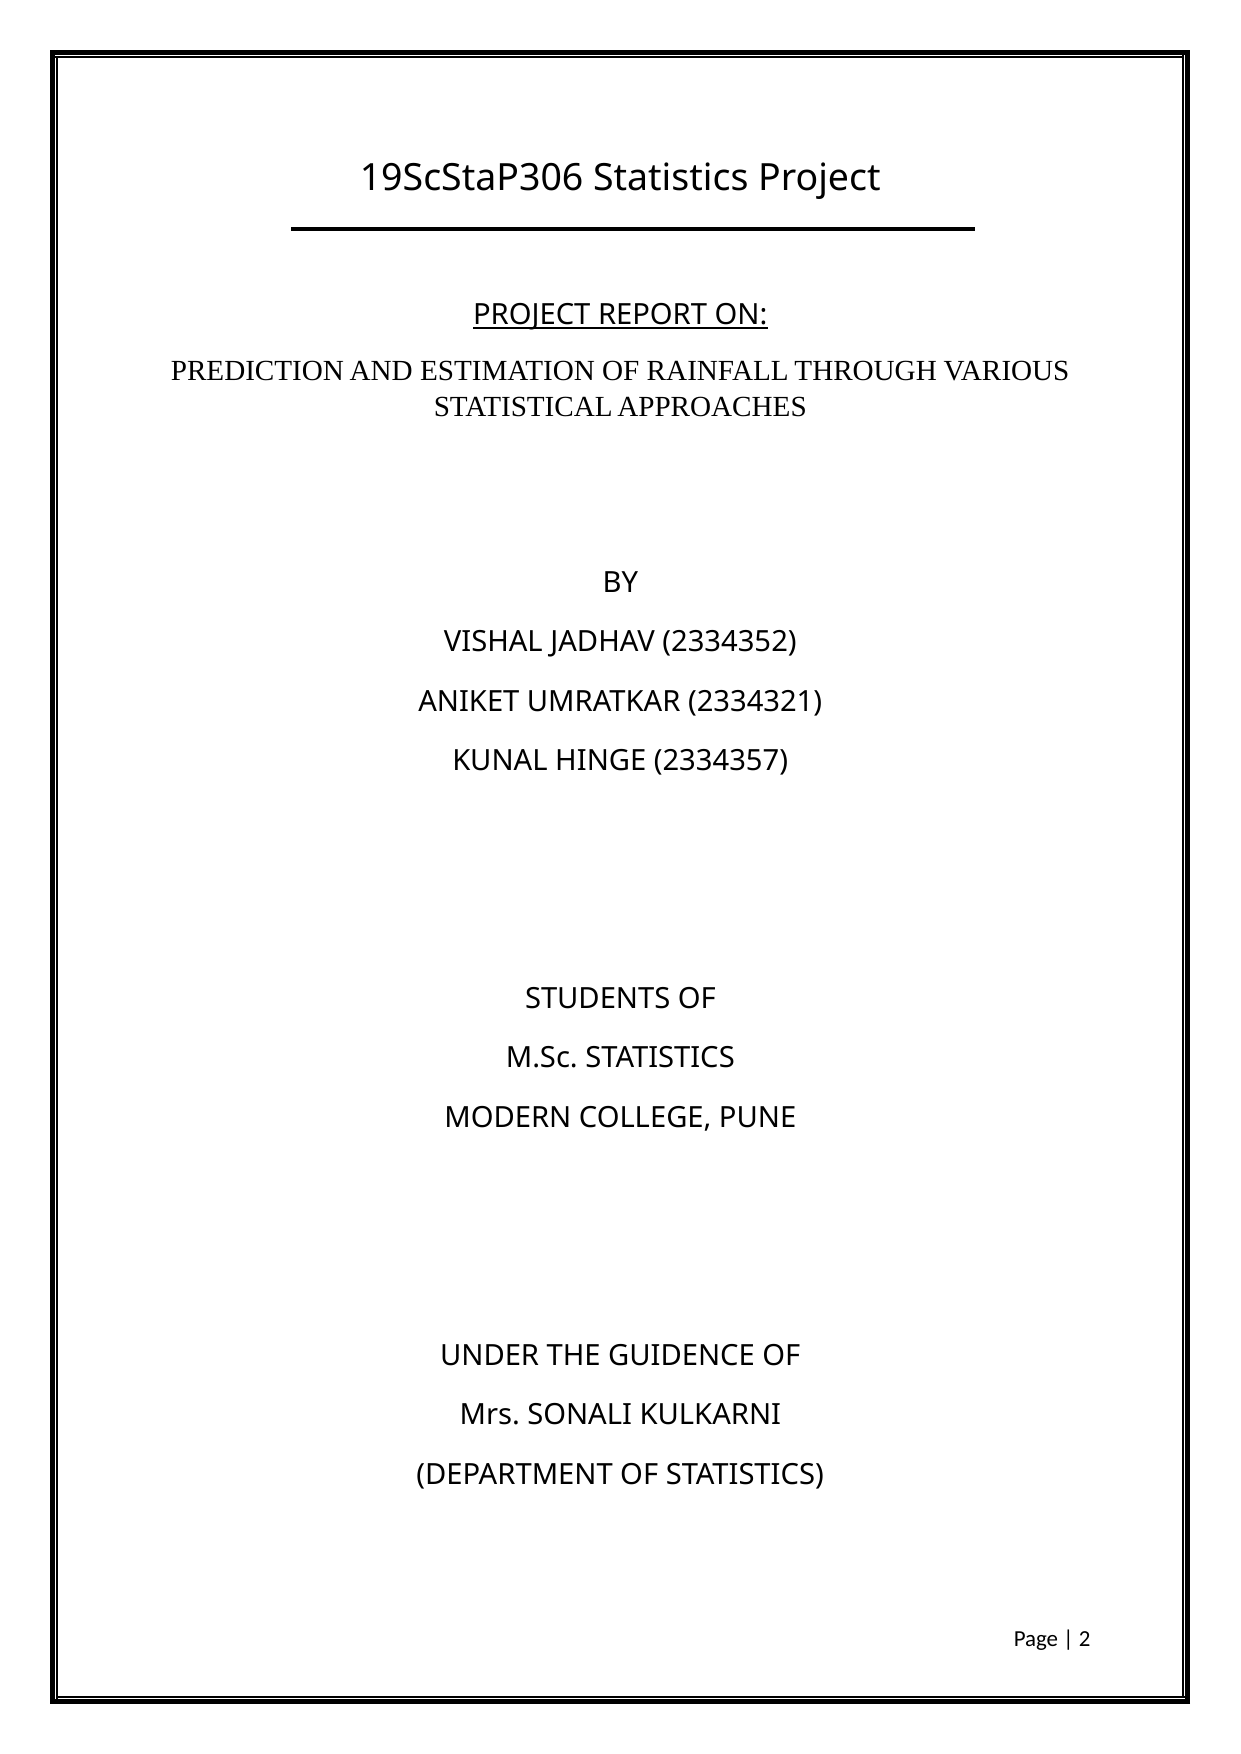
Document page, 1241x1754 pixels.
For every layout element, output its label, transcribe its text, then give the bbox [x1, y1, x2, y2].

text ANIKET UMRATKAR (2334321) [150, 680, 1090, 719]
text PREDICTION AND ESTIMATION OF RAINFALL THROUGH VARIOUS STATISTICAL APPROACHES [150, 353, 1090, 423]
text Mrs. SONALI KULKARNI [150, 1394, 1090, 1433]
text STUDENTS OF [150, 977, 1090, 1017]
picture [291, 227, 975, 231]
text MODERN COLLEGE, PUNE [150, 1096, 1090, 1136]
text PROJECT REPORT ON: [150, 293, 1090, 333]
text BY [150, 561, 1090, 601]
text UNDER THE GUIDENCE OF [150, 1334, 1090, 1374]
text VISHAL JADHAV (2334352) [150, 620, 1090, 660]
text M.Sc. STATISTICS [150, 1037, 1090, 1076]
text KUNAL HINGE (2334357) [150, 739, 1090, 779]
text 19ScStaP306 Statistics Project [150, 150, 1090, 201]
text (DEPARTMENT OF STATISTICS) [150, 1453, 1090, 1493]
